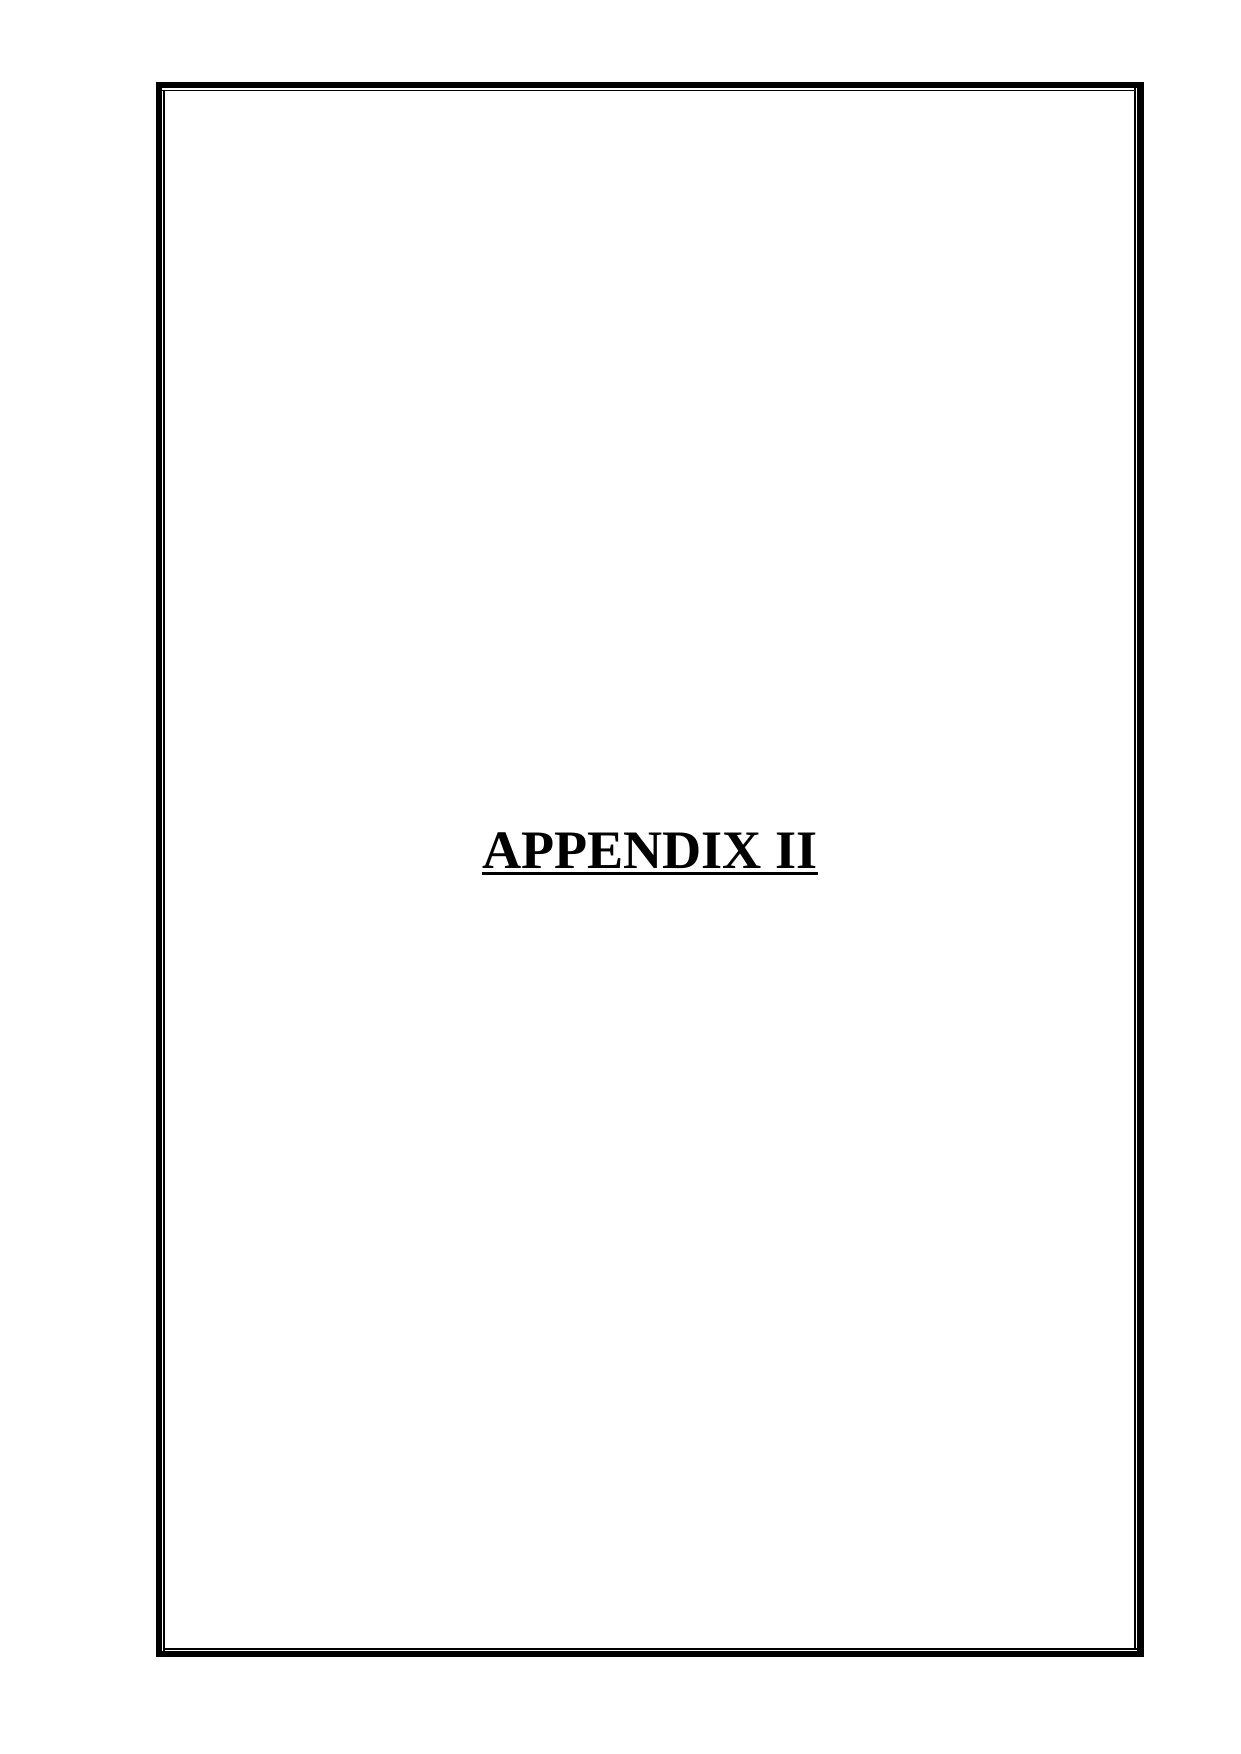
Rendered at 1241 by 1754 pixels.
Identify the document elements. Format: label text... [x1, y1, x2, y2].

text APPENDIX II [207, 818, 1093, 880]
